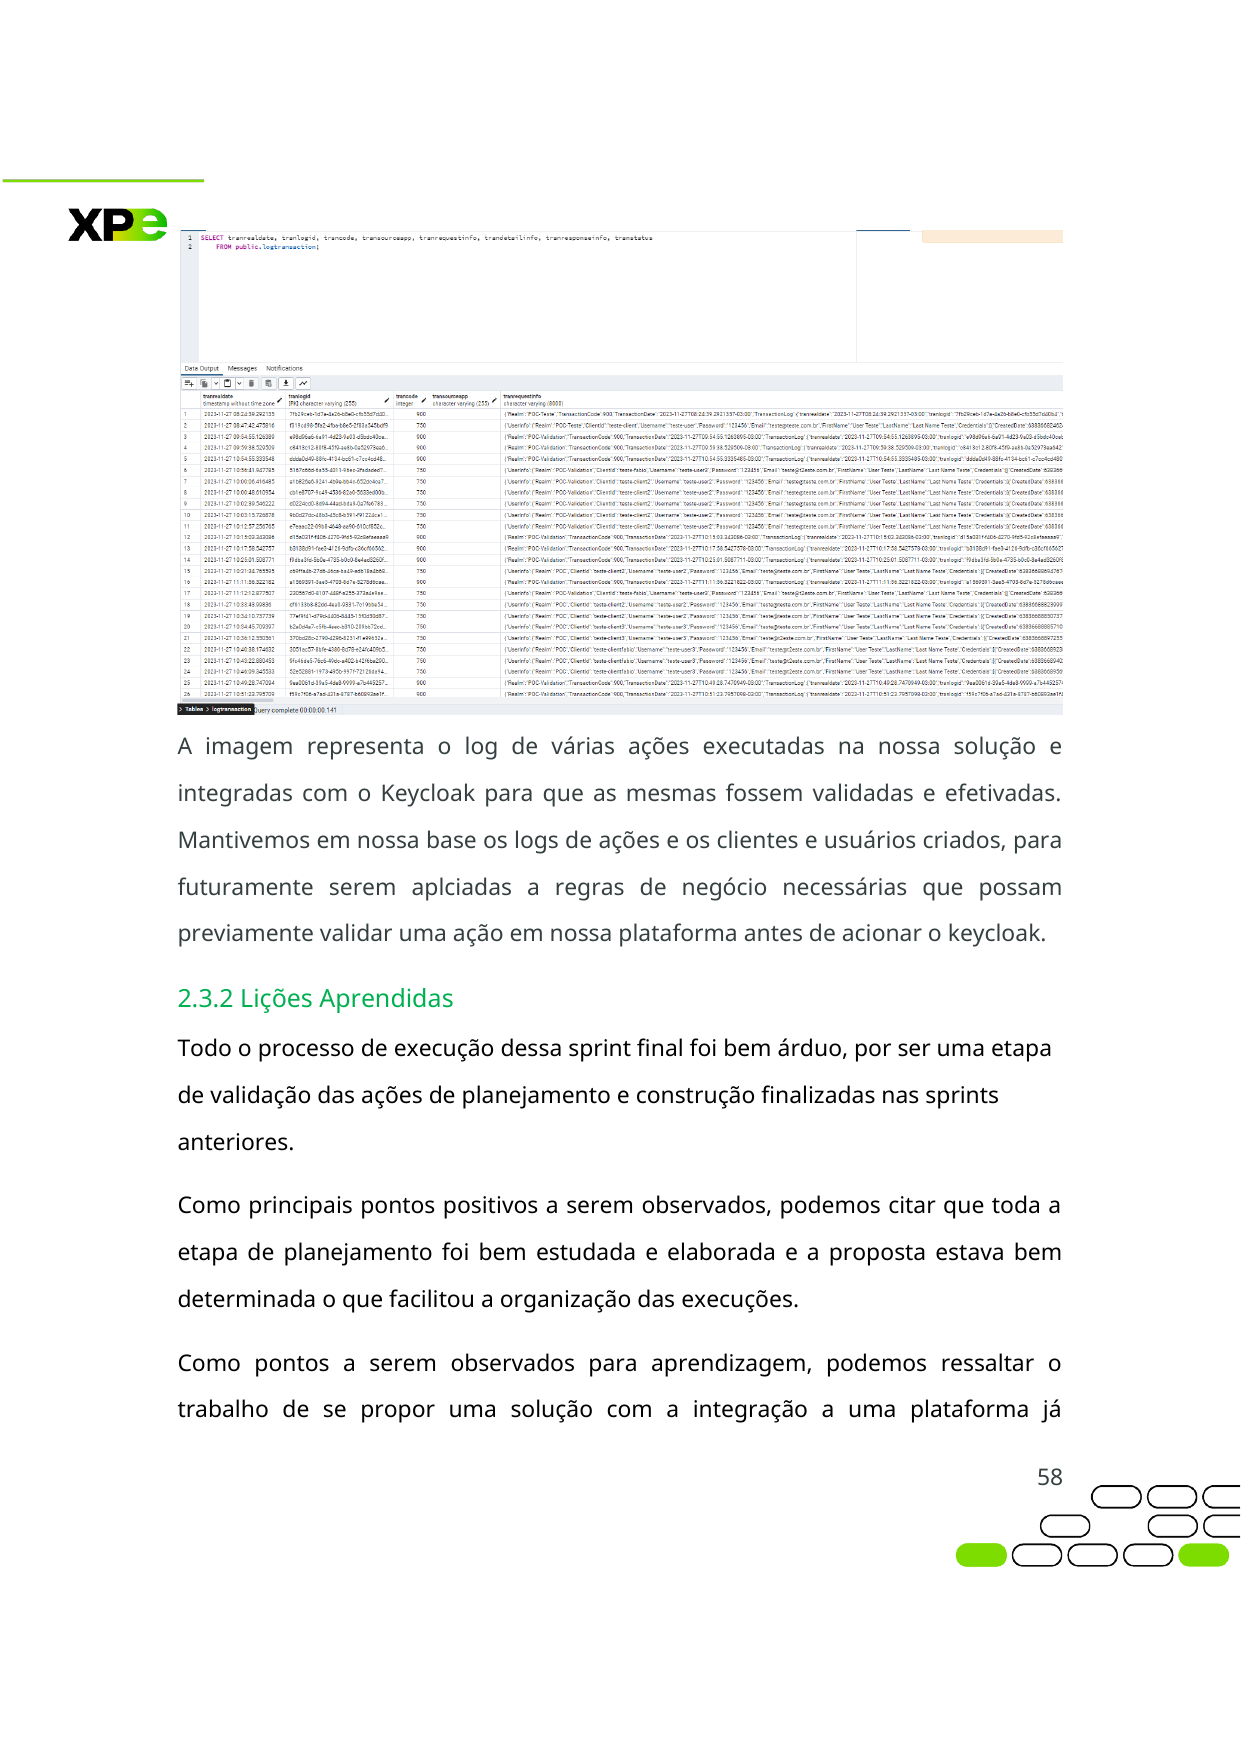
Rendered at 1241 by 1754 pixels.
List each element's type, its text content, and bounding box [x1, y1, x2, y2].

subtitle 2.3.2 Lições Aprendidas [177, 981, 1063, 1015]
text Como principais pontos positivos a serem observados, podemos citar que toda a etapa de planejamento foi bem estudada e elaborada e a proposta estava bem determinada o que facilitou a organização das execuções. [177, 1189, 1063, 1314]
picture [955, 1485, 1241, 1567]
picture [2, 176, 1063, 715]
text A imagem representa o log de várias ações executadas na nossa solução e integradas com o Keycloak para que as mesmas fossem validadas e efetivadas. Mantivemos em nossa base os logs de ações e os clientes e usuários criados, para futuramente serem aplciadas a regras de negócio necessárias que possam previamente validar uma ação em nossa plataforma antes de acionar o keycloak. [177, 715, 1063, 948]
text Todo o processo de execução dessa sprint final foi bem árduo, por ser uma etapa de validação das ações de planejamento e construção finalizadas nas sprints anteriores. [177, 1032, 1063, 1157]
